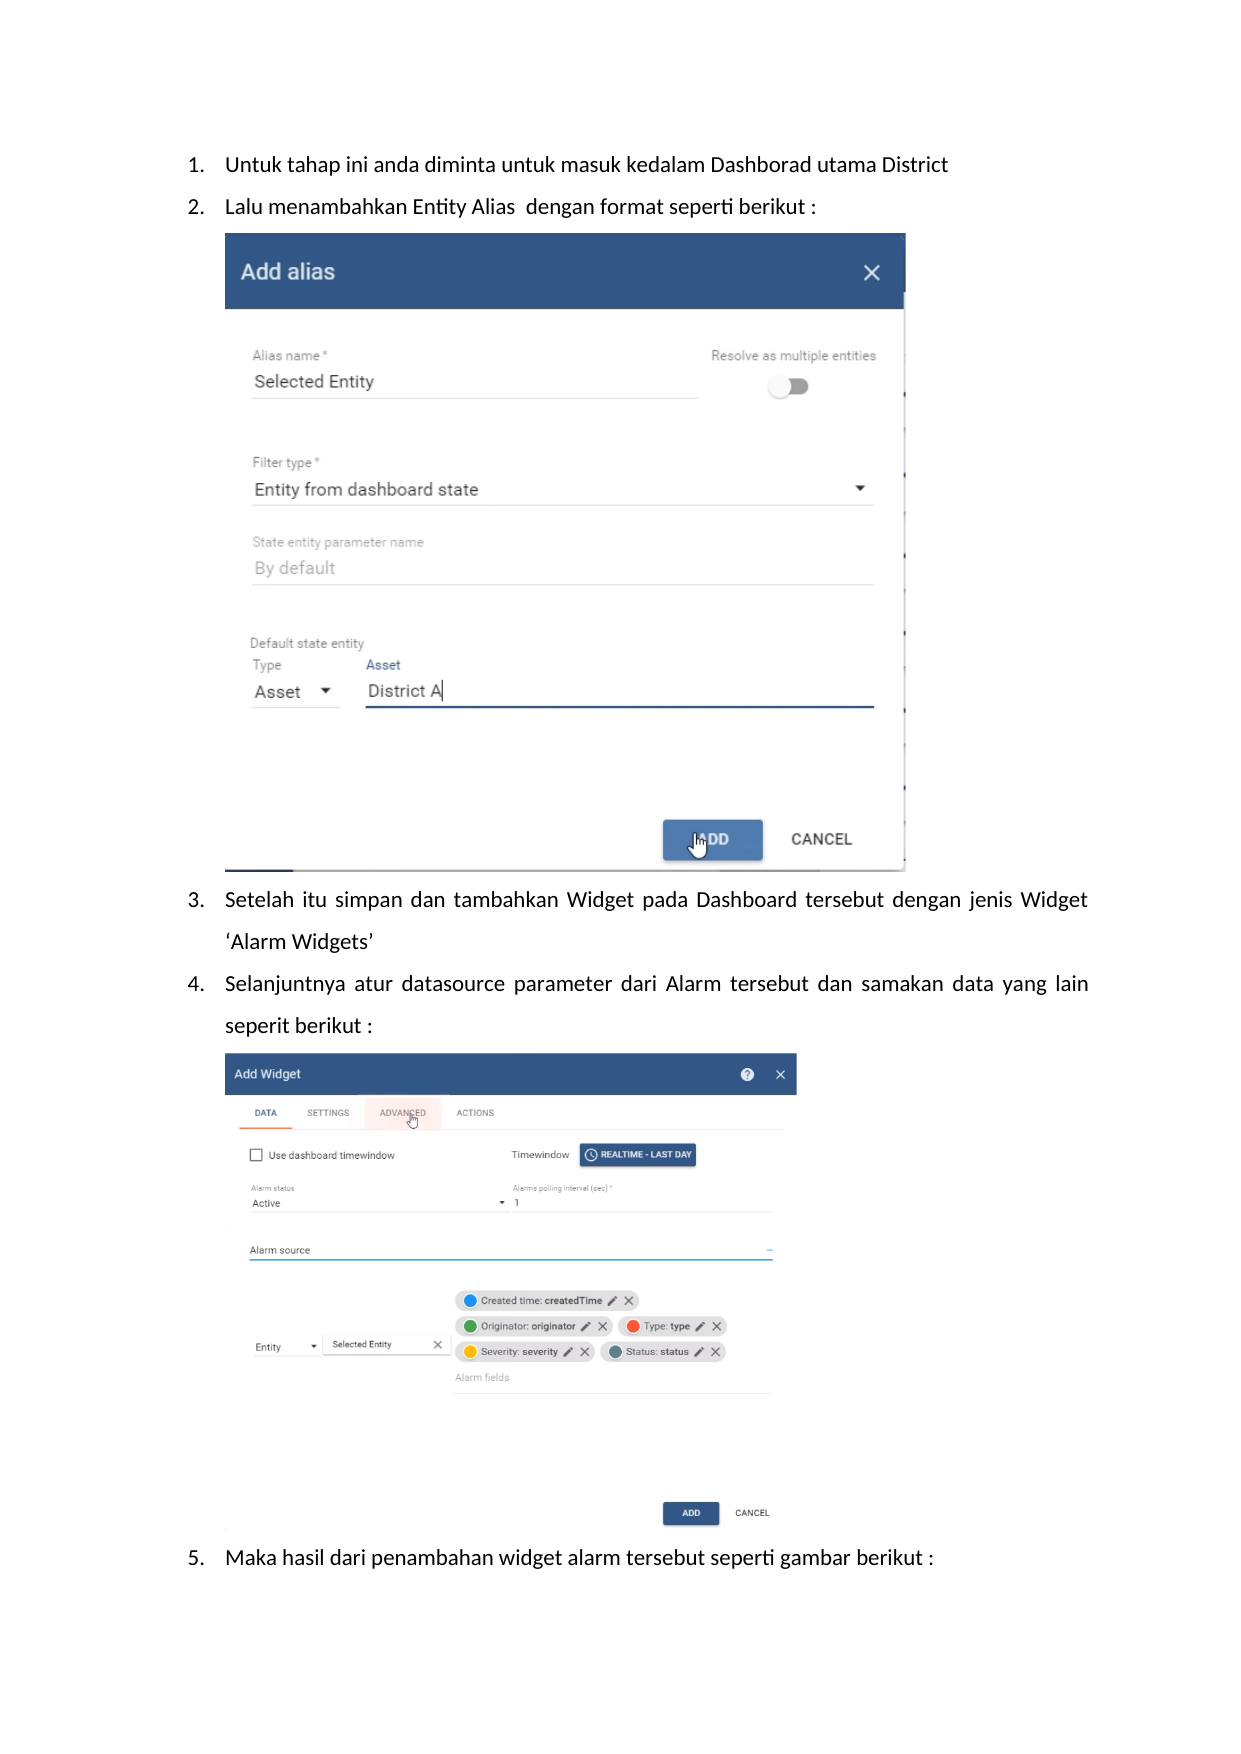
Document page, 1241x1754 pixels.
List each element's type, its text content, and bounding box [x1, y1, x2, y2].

list Setelah itu simpan dan tambahkan Widget pada Dashboard tersebut dengan jenis Widget ‘Alarm Widgets’ [187, 886, 1090, 956]
list Untuk tahap ini anda diminta untuk masuk kedalam Dashborad utama District [187, 150, 1090, 178]
list Lalu menambahkan Entity Alias dengan format seperti berikut : [187, 192, 1090, 220]
picture [225, 1053, 797, 1530]
picture [225, 233, 906, 872]
list Selanjuntnya atur datasource parameter dari Alarm tersebut dan samakan data yang lain seperit berikut : [187, 969, 1090, 1039]
list Maka hasil dari penambahan widget alarm tersebut seperti gambar berikut : [187, 1543, 1090, 1571]
